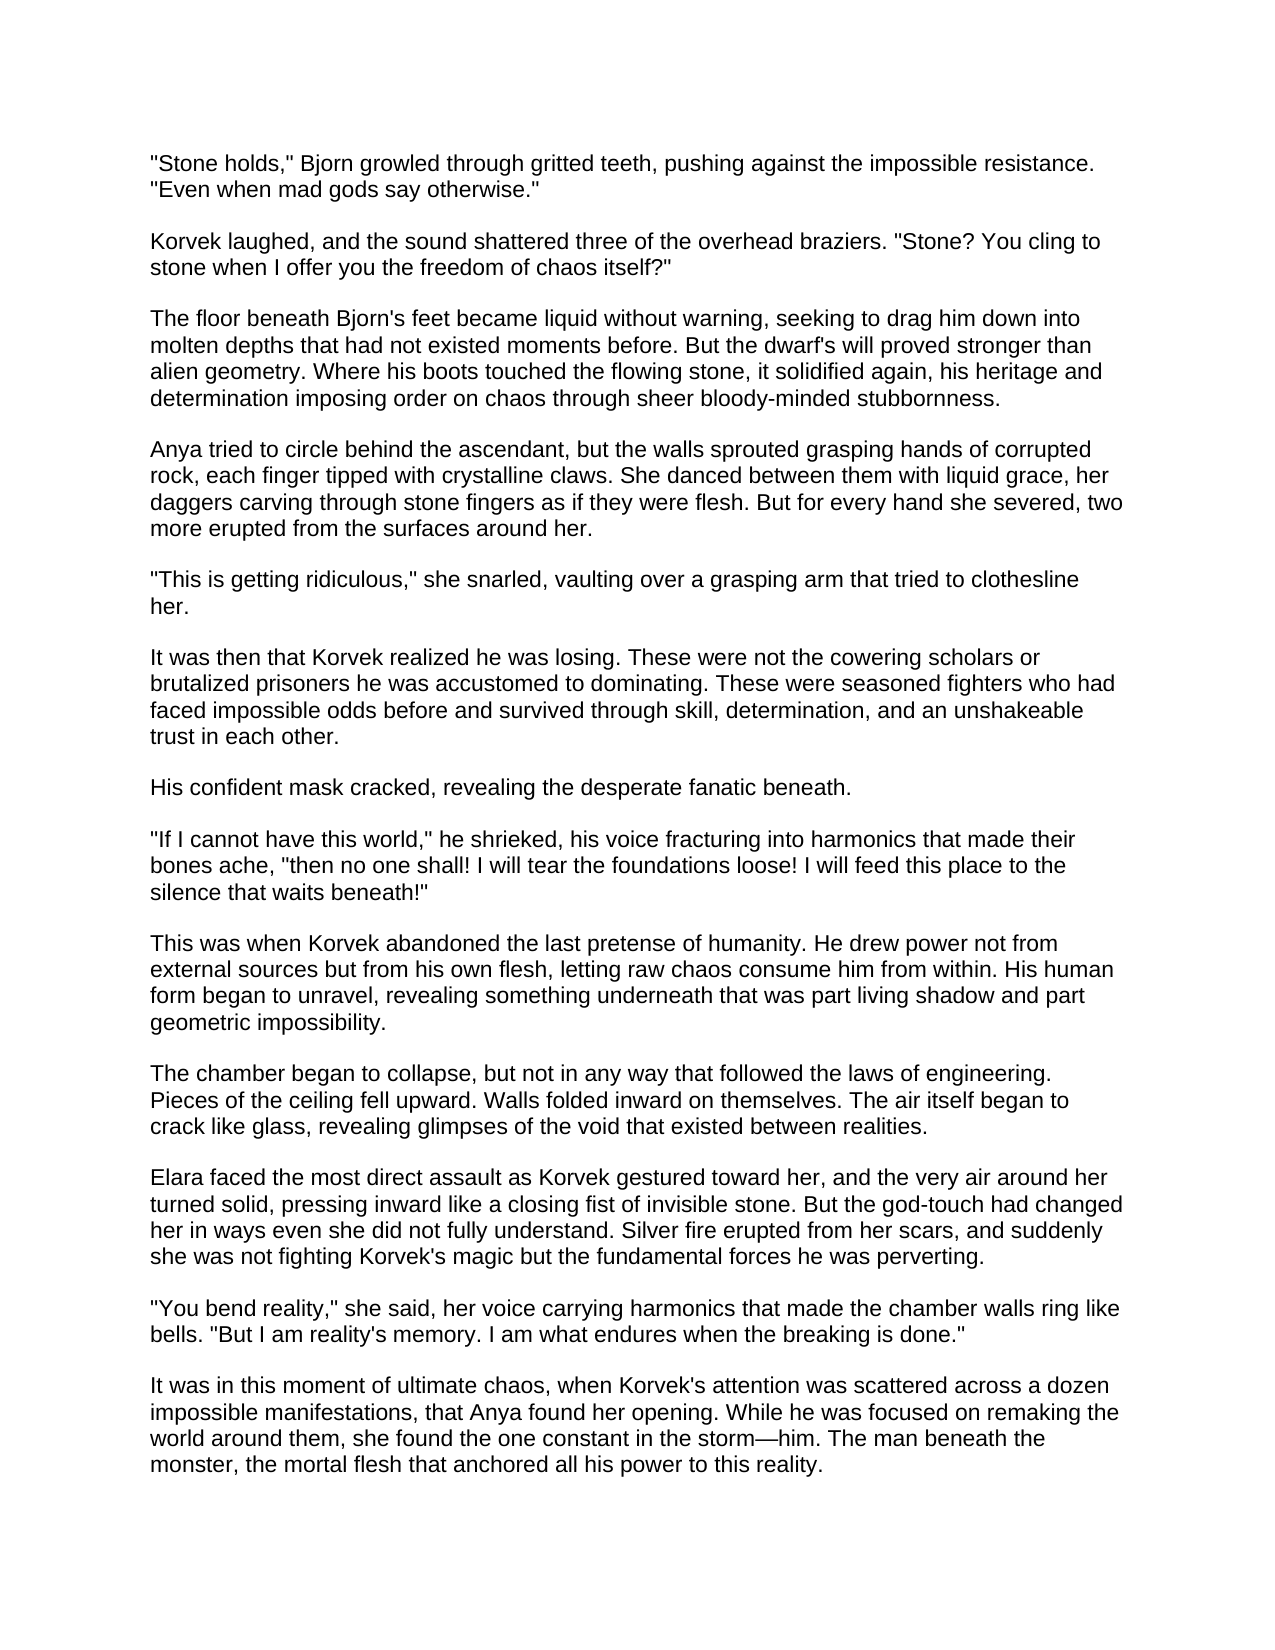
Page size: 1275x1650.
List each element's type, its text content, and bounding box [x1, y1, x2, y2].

text It was in this moment of ultimate chaos, when Korvek's attention was scattered across a dozen impossible manifestations, that Anya found her opening. While he was focused on remaking the world around them, she found the one constant in the storm—him. The man beneath the monster, the mortal flesh that anchored all his power to this reality. [150, 1372, 1125, 1478]
text "This is getting ridiculous," she snarled, vaulting over a grasping arm that tried to clothesline her. [150, 566, 1125, 619]
text The floor beneath Bjorn's feet became liquid without warning, seeking to drag him down into molten depths that had not existed moments before. But the dwarf's will proved stronger than alien geometry. Where his boots touched the flowing stone, it solidified again, his heritage and determination imposing order on chaos through sheer bloody-minded stubbornness. [150, 305, 1125, 411]
text "You bend reality," she said, her voice carrying harmonics that made the chamber walls ring like bells. "But I am reality's memory. I am what endures when the breaking is done." [150, 1295, 1125, 1347]
text "If I cannot have this world," he shrieked, his voice fracturing into harmonics that made their bones ache, "then no one shall! I will tear the foundations loose! I will feed this place to the silence that waits beneath!" [150, 826, 1125, 905]
text Elara faced the most direct assault as Korvek gestured toward her, and the very air around her turned solid, pressing inward like a closing fist of invisible stone. But the god-touch had changed her in ways even she did not fully understand. Silver fire erupted from her scars, and suddenly she was not fighting Korvek's magic but the fundamental forces he was perverting. [150, 1164, 1125, 1270]
text This was when Korvek abandoned the last pretense of humanity. He drew power not from external sources but from his own flesh, letting raw chaos consume him from within. His human form began to unravel, revealing something underneath that was part living shadow and part geometric impossibility. [150, 930, 1125, 1035]
text Korvek laughed, and the sound shattered three of the overhead braziers. "Stone? You cling to stone when I offer you the freedom of chaos itself?" [150, 228, 1125, 280]
text His confident mask cracked, revealing the desperate fanatic beneath. [150, 774, 1125, 801]
text Anya tried to circle behind the ascendant, but the walls sprouted grasping hands of corrupted rock, each finger tipped with crystalline claws. She danced between them with liquid grace, her daggers carving through stone fingers as if they were flesh. But for every hand she severed, two more erupted from the surfaces around her. [150, 436, 1125, 541]
text The chamber began to collapse, but not in any way that followed the laws of engineering. Pieces of the ceiling fell upward. Walls folded inward on themselves. The air itself began to crack like glass, revealing glimpses of the void that existed between realities. [150, 1060, 1125, 1139]
text "Stone holds," Bjorn growled through gritted teeth, pushing against the impossible resistance. "Even when mad gods say otherwise." [150, 150, 1125, 203]
text It was then that Korvek realized he was losing. These were not the cowering scholars or brutalized prisoners he was accustomed to dominating. These were seasoned fighters who had faced impossible odds before and survived through skill, determination, and an unshakeable trust in each other. [150, 644, 1125, 749]
